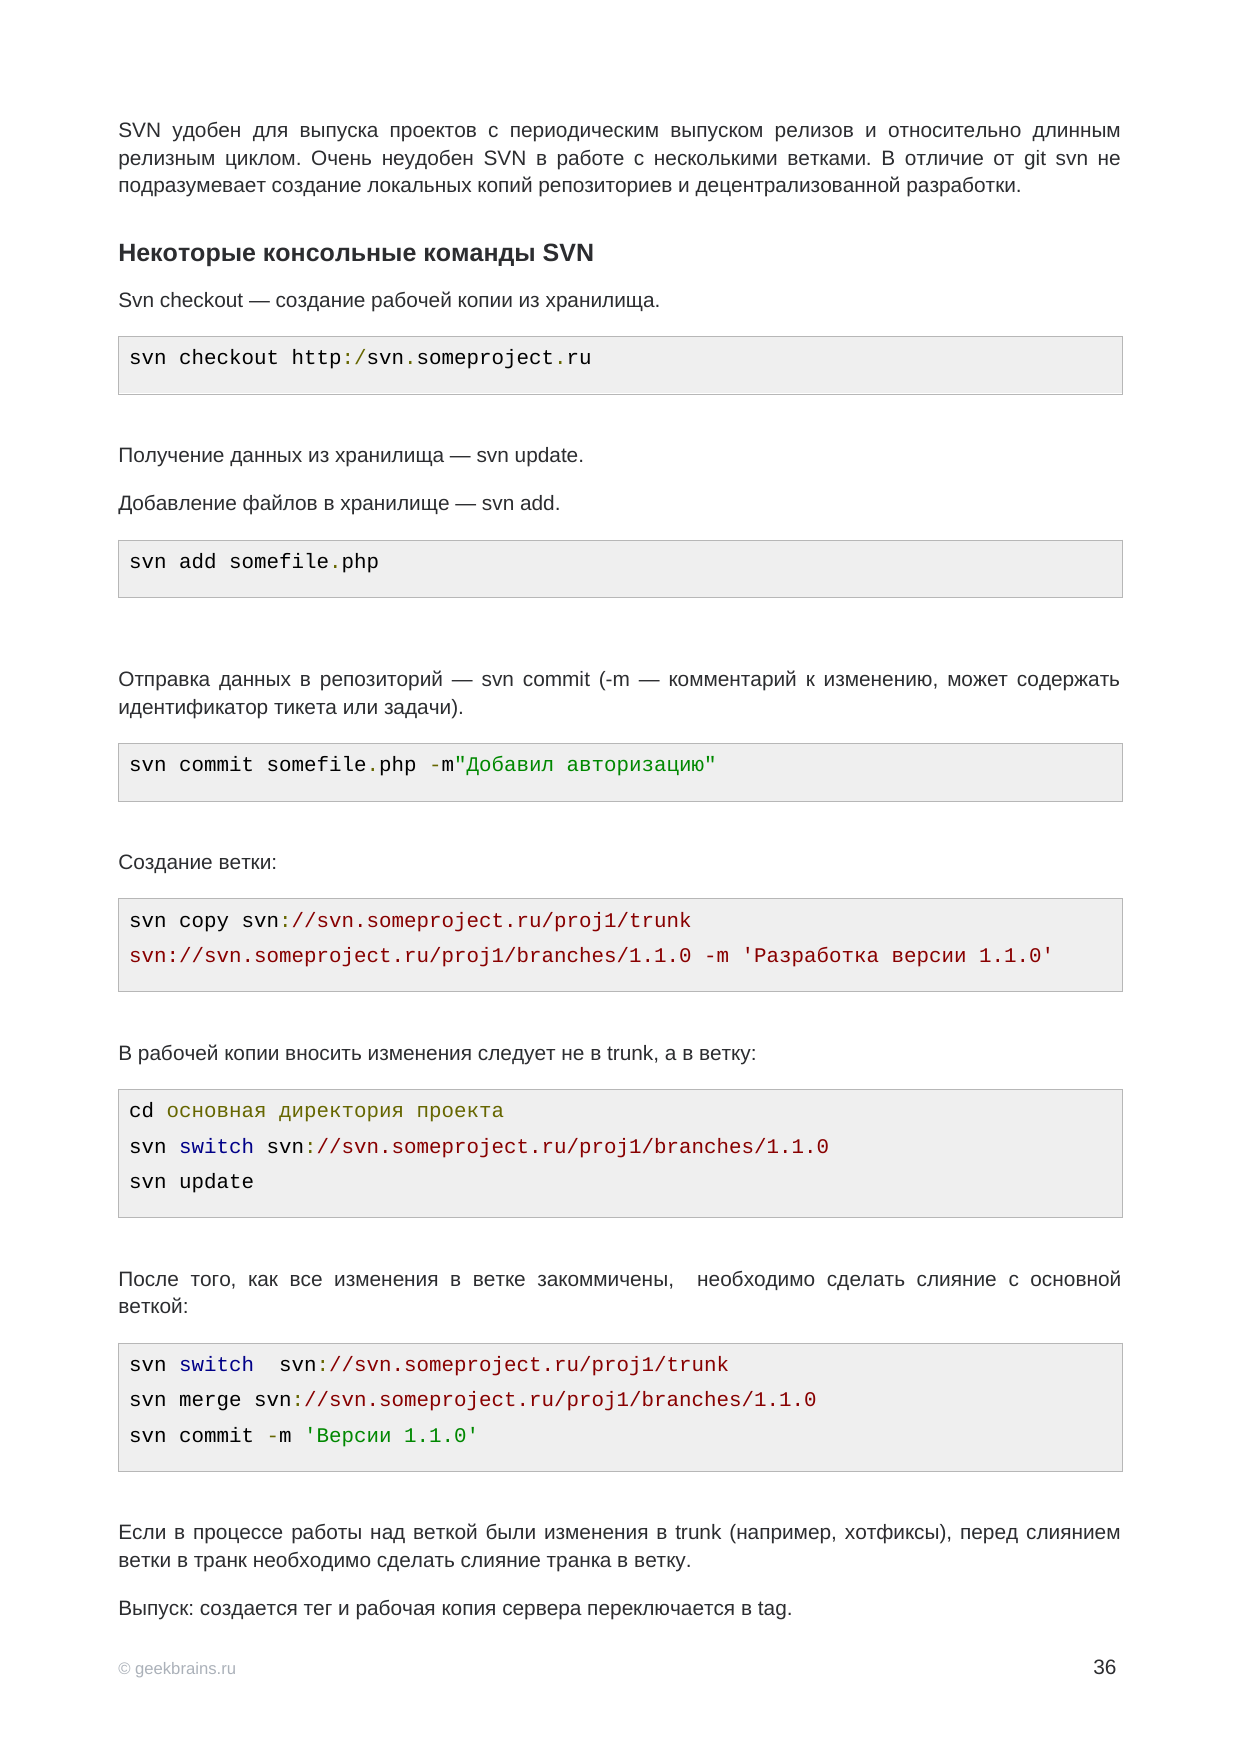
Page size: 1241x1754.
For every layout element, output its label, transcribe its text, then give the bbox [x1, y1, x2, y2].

text Если в процессе работы над веткой были изменения в trunk (например, хотфиксы), перед слиянием ветки в транк необходимо сделать слияние транка в ветку. [118, 1493, 1122, 1572]
table_header svn copy svn://svn.someproject.ru/proj1/trunk svn://svn.someproject.ru/proj1/branches/1.1.0 -m 'Разработка версии 1.1.0' [119, 899, 1122, 991]
table_header svn switch svn://svn.someproject.ru/proj1/trunk svn merge svn://svn.someproject.ru/proj1/branches/1.1.0 svn commit -m 'Версии 1.1.0' [119, 1344, 1122, 1471]
table_header svn add somefile.php [119, 541, 1122, 597]
text SVN удобен для выпуска проектов с периодическим выпуском релизов и относительно длинным релизным циклом. Очень неудобен SVN в работе с несколькими ветками. В отличие от git svn не подразумевает создание локальных копий репозиториев и децентрализованной разработки. [118, 118, 1122, 197]
subtitle Некоторые консольные команды SVN [118, 238, 1122, 267]
table_header svn checkout http:/svn.someproject.ru [119, 337, 1122, 393]
text После того, как все изменения в ветке закоммичены, необходимо сделать слияние с основной веткой: [118, 1239, 1122, 1318]
text Отправка данных в репозиторий — svn commit (-m — комментарий к изменению, может содержать идентификатор тикета или задачи). [118, 667, 1122, 719]
text Создание ветки: [118, 822, 1122, 874]
text Svn cheсkout — создание рабочей копии из хранилища. [118, 288, 1122, 312]
table_header cd основная директория проекта svn switch svn://svn.someproject.ru/proj1/branches/1.1.0 svn update [119, 1090, 1122, 1217]
text Получение данных из хранилища — svn update. [118, 415, 1122, 467]
text В рабочей копии вносить изменения следует не в trunk, а в ветку: [118, 1013, 1122, 1064]
text Выпуск: создается тег и рабочая копия сервера переключается в tag. [118, 1596, 1122, 1620]
table_header svn commit somefile.php -m"Добавил авторизацию" [119, 744, 1122, 801]
text Добавление файлов в хранилище — svn add. [118, 491, 1122, 515]
